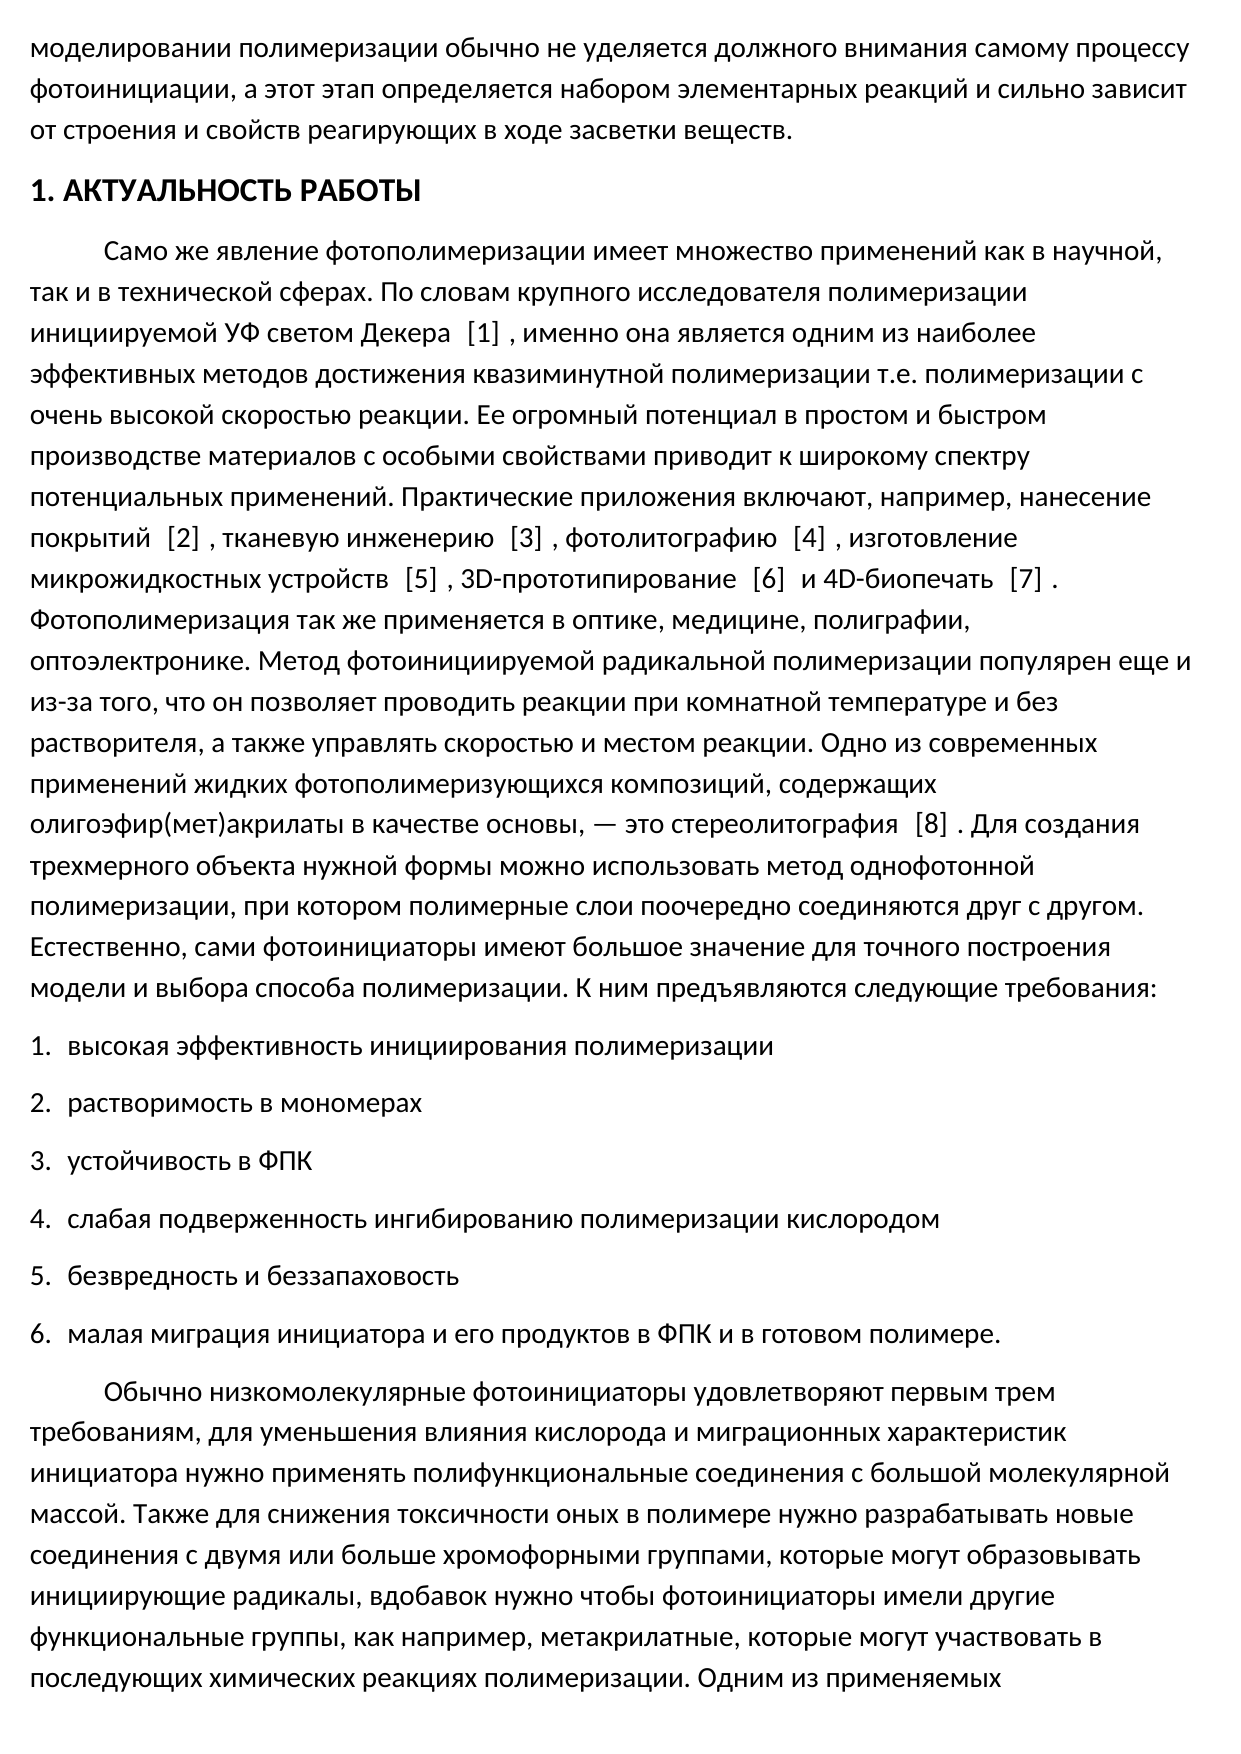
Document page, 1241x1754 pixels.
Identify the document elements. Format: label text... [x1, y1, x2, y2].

text Само же явление фотополимеризации имеет множество применений как в научной, так и в технической сферах. По словам крупного исследователя полимеризации инициируемой УФ светом Декера , именно она является одним из наиболее эффективных методов достижения квазиминутной полимеризации т.е. полимеризации с очень высокой скоростью реакции. Ее огромный потенциал в простом и быстром производстве материалов с особыми свойствами приводит к широкому спектру потенциальных применений. Практические приложения включают, например, нанесение покрытий , тканевую инженерию , фотолитографию , изготовление микрожидкостных устройств , 3D-прототипирование и 4D-биопечать . Фотополимеризация так же применяется в оптике, медицине, полиграфии, оптоэлектронике. Метод фотоинициируемой радикальной полимеризации популярен еще и из-за того, что он позволяет проводить реакции при комнатной температуре и без растворителя, а также управлять скоростью и местом реакции. Одно из современных применений жидких фотополимеризующихся композиций, содержащих олигоэфир(мет)акрилаты в качестве основы, — это стереолитография . Для создания трехмерного объекта нужной формы можно использовать метод однофотонной полимеризации, при котором полимерные слои поочередно соединяются друг с другом. Естественно, сами фотоинициаторы имеют большое значение для точного построения модели и выбора способа полимеризации. К ним предъявляются следующие требования: [29, 232, 1196, 1005]
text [29, 1373, 1196, 1695]
list высокая эффективность инициирования полимеризации [29, 1027, 1196, 1063]
list растворимость в мономерах [29, 1084, 1196, 1120]
list слабая подверженность ингибированию полимеризации кислородом [29, 1200, 1196, 1235]
list устойчивость в ФПК [29, 1142, 1196, 1178]
list малая миграция инициатора и его продуктов в ФПК и в готовом полимере. [29, 1315, 1196, 1351]
list безвредность и беззапаховость [29, 1257, 1196, 1293]
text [29, 29, 1196, 147]
text Актуальность работы [29, 169, 1196, 210]
